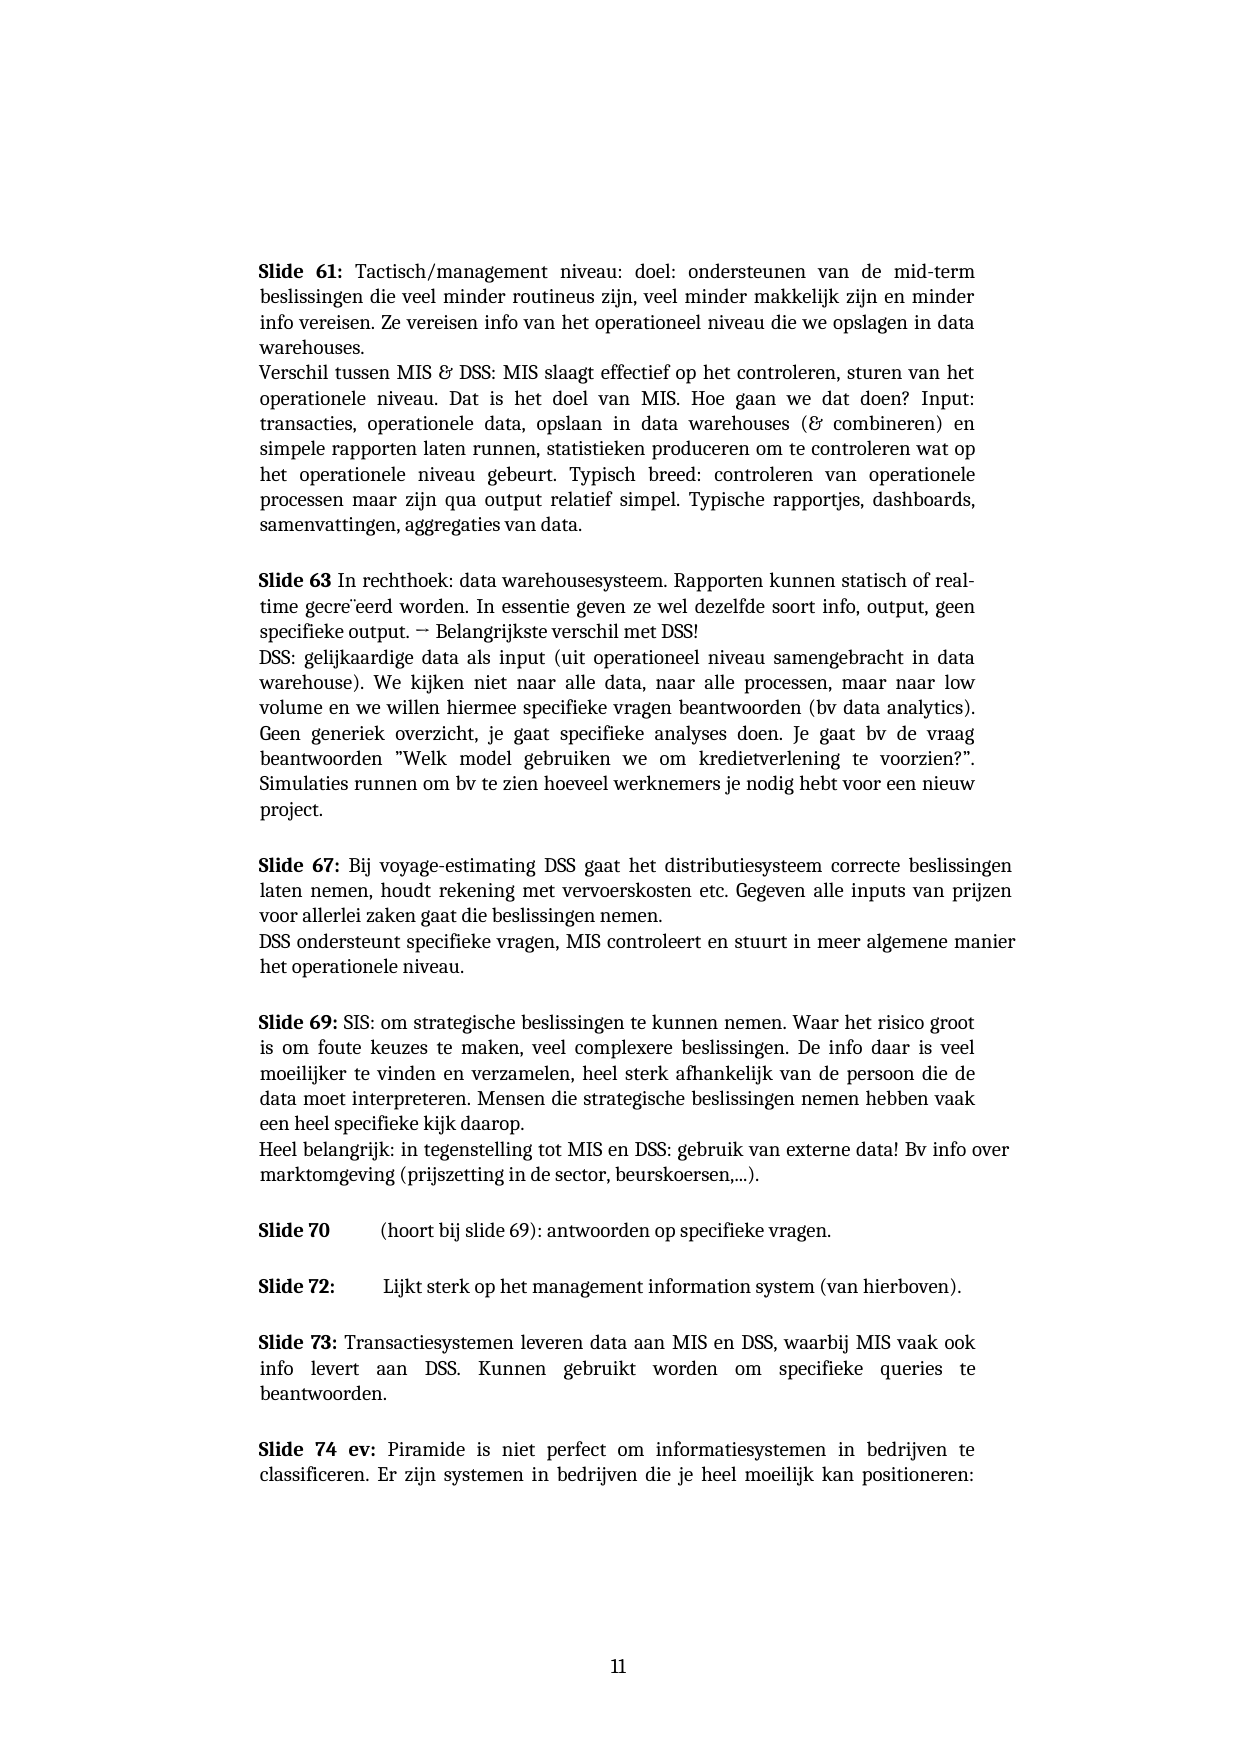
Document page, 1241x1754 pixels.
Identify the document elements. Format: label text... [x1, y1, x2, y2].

text Heel belangrijk: in tegenstelling tot MIS en DSS: gebruik van externe data! Bv info over marktomgeving (prijszetting in de sector, beurskoersen,...). [258, 1137, 1010, 1187]
text Slide 70 (hoort bij slide 69): antwoorden op specifieke vragen. [258, 1219, 1017, 1243]
text DSS: gelijkaardige data als input (uit operationeel niveau samengebracht in data warehouse). We kijken niet naar alle data, naar alle processen, maar naar low volume en we willen hiermee specifieke vragen beantwoorden (bv data analytics). Geen generiek overzicht, je gaat specifieke analyses doen. Je gaat bv de vraag beantwoorden ”Welk model gebruiken we om kredietverlening te voorzien?”. Simulaties runnen om bv te zien hoeveel werknemers je nodig hebt voor een nieuw project. [258, 645, 976, 821]
text Slide 73: Transactiesystemen leveren data aan MIS en DSS, waarbij MIS vaak ook info levert aan DSS. Kunnen gebruikt worden om specifieke queries te beantwoorden. [258, 1331, 976, 1406]
text Slide 63 In rechthoek: data warehousesysteem. Rapporten kunnen statisch of real-time gecre¨eerd worden. In essentie geven ze wel dezelfde soort info, output, geen specifieke output. → Belangrijkste verschil met DSS! [258, 569, 976, 643]
text Slide 61: Tactisch/management niveau: doel: ondersteunen van de mid-term beslissingen die veel minder routineus zijn, veel minder makkelijk zijn en minder info vereisen. Ze vereisen info van het operationeel niveau die we opslagen in data warehouses. [258, 260, 976, 359]
text Verschil tussen MIS & DSS: MIS slaagt effectief op het controleren, sturen van het operationele niveau. Dat is het doel van MIS. Hoe gaan we dat doen? Input: transacties, operationele data, opslaan in data warehouses (& combineren) en simpele rapporten laten runnen, statistieken produceren om te controleren wat op het operationele niveau gebeurt. Typisch breed: controleren van operationele processen maar zijn qua output relatief simpel. Typische rapportjes, dashboards, samenvattingen, aggregaties van data. [258, 361, 976, 537]
text Slide 69: SIS: om strategische beslissingen te kunnen nemen. Waar het risico groot is om foute keuzes te maken, veel complexere beslissingen. De info daar is veel moeilijker te vinden en verzamelen, heel sterk afhankelijk van de persoon die de data moet interpreteren. Mensen die strategische beslissingen nemen hebben vaak een heel specifieke kijk daarop. [258, 1011, 976, 1136]
text DSS ondersteunt specifieke vragen, MIS controleert en stuurt in meer algemene manier het operationele niveau. [258, 929, 1017, 978]
text Slide 72: Lijkt sterk op het management information system (van hierboven). [258, 1275, 1017, 1299]
text Slide 67: Bij voyage-estimating DSS gaat het distributiesysteem correcte beslissingen laten nemen, houdt rekening met vervoerskosten etc. Gegeven alle inputs van prijzen voor allerlei zaken gaat die beslissingen nemen. [258, 853, 1013, 928]
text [258, 1438, 976, 1487]
